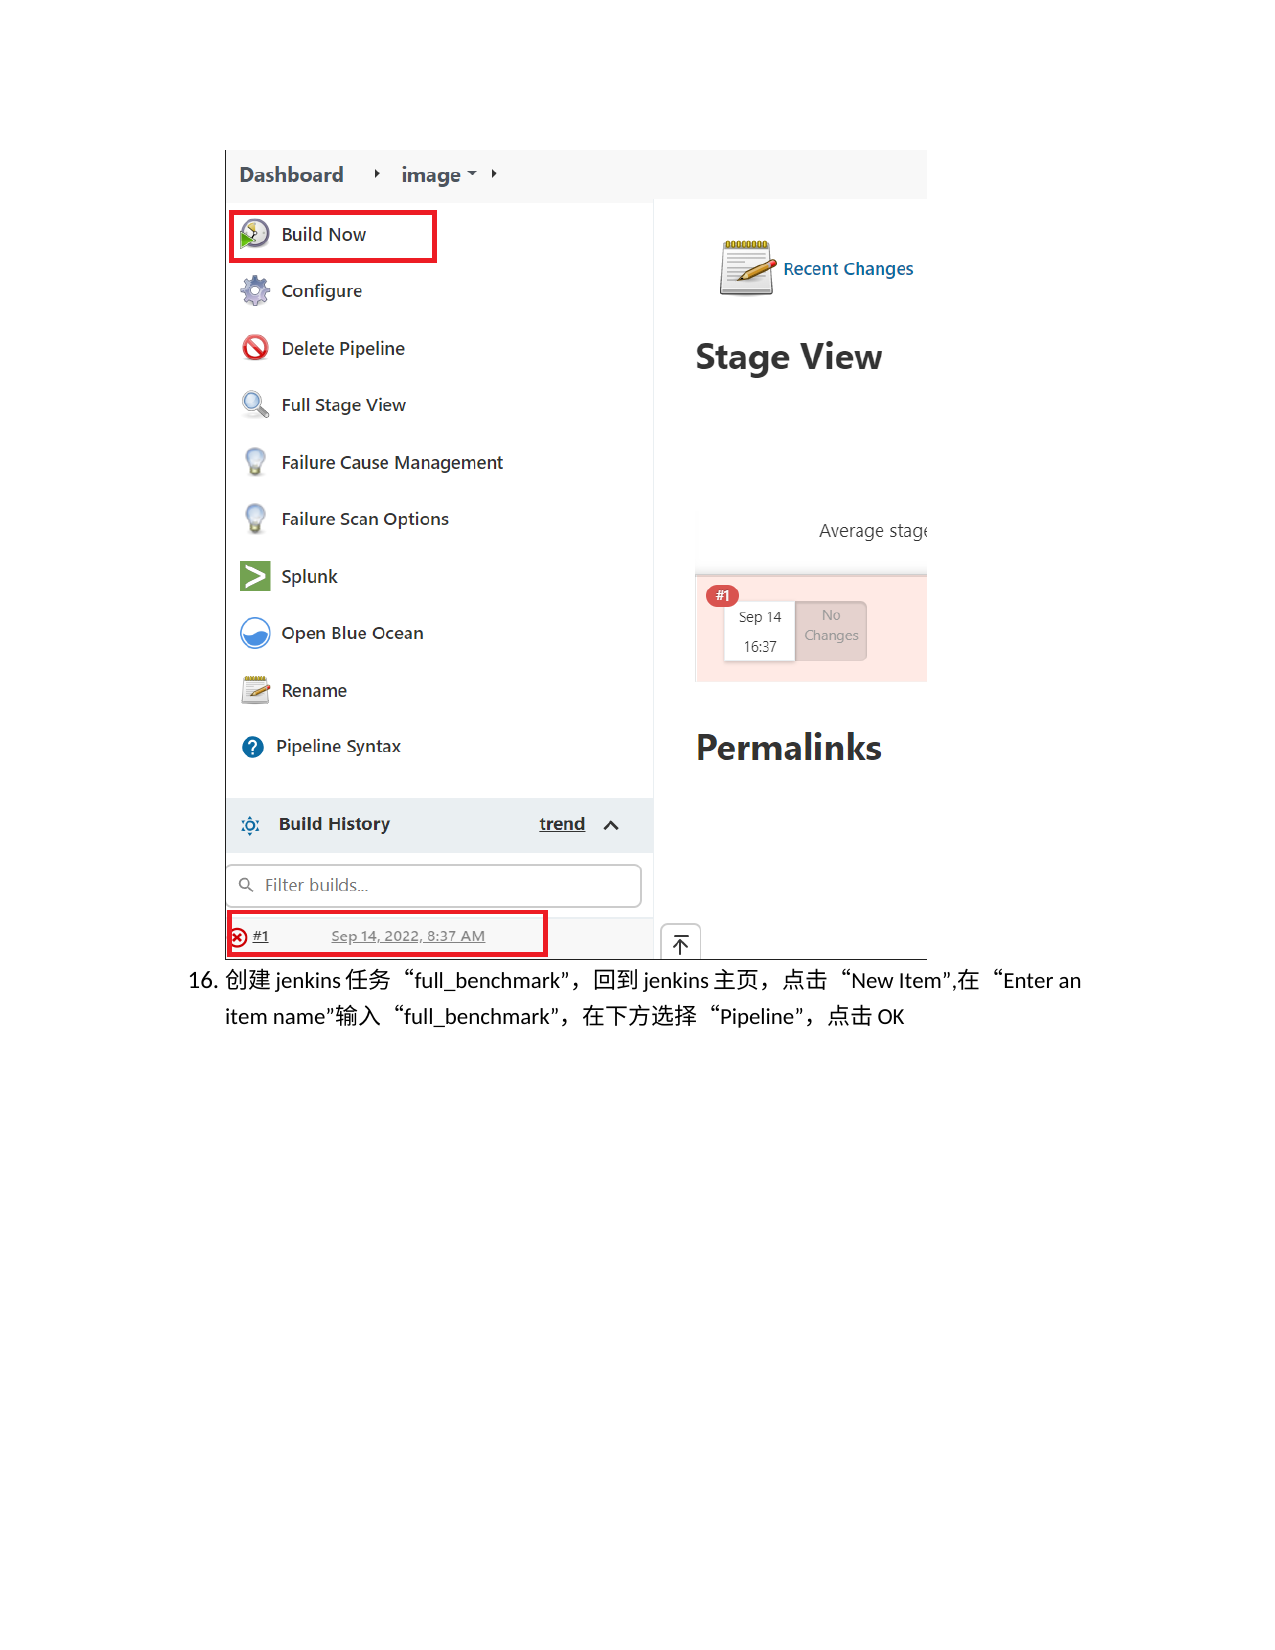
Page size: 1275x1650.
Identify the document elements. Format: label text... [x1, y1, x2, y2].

list 创建jenkins任务“full_benchmark”，回到jenkins主页，点击“New Item”,在“Enter an item name”输入“full_benchmark”，在下方选择“Pipeline”，点击OK [187, 962, 1125, 1031]
picture [225, 150, 927, 960]
